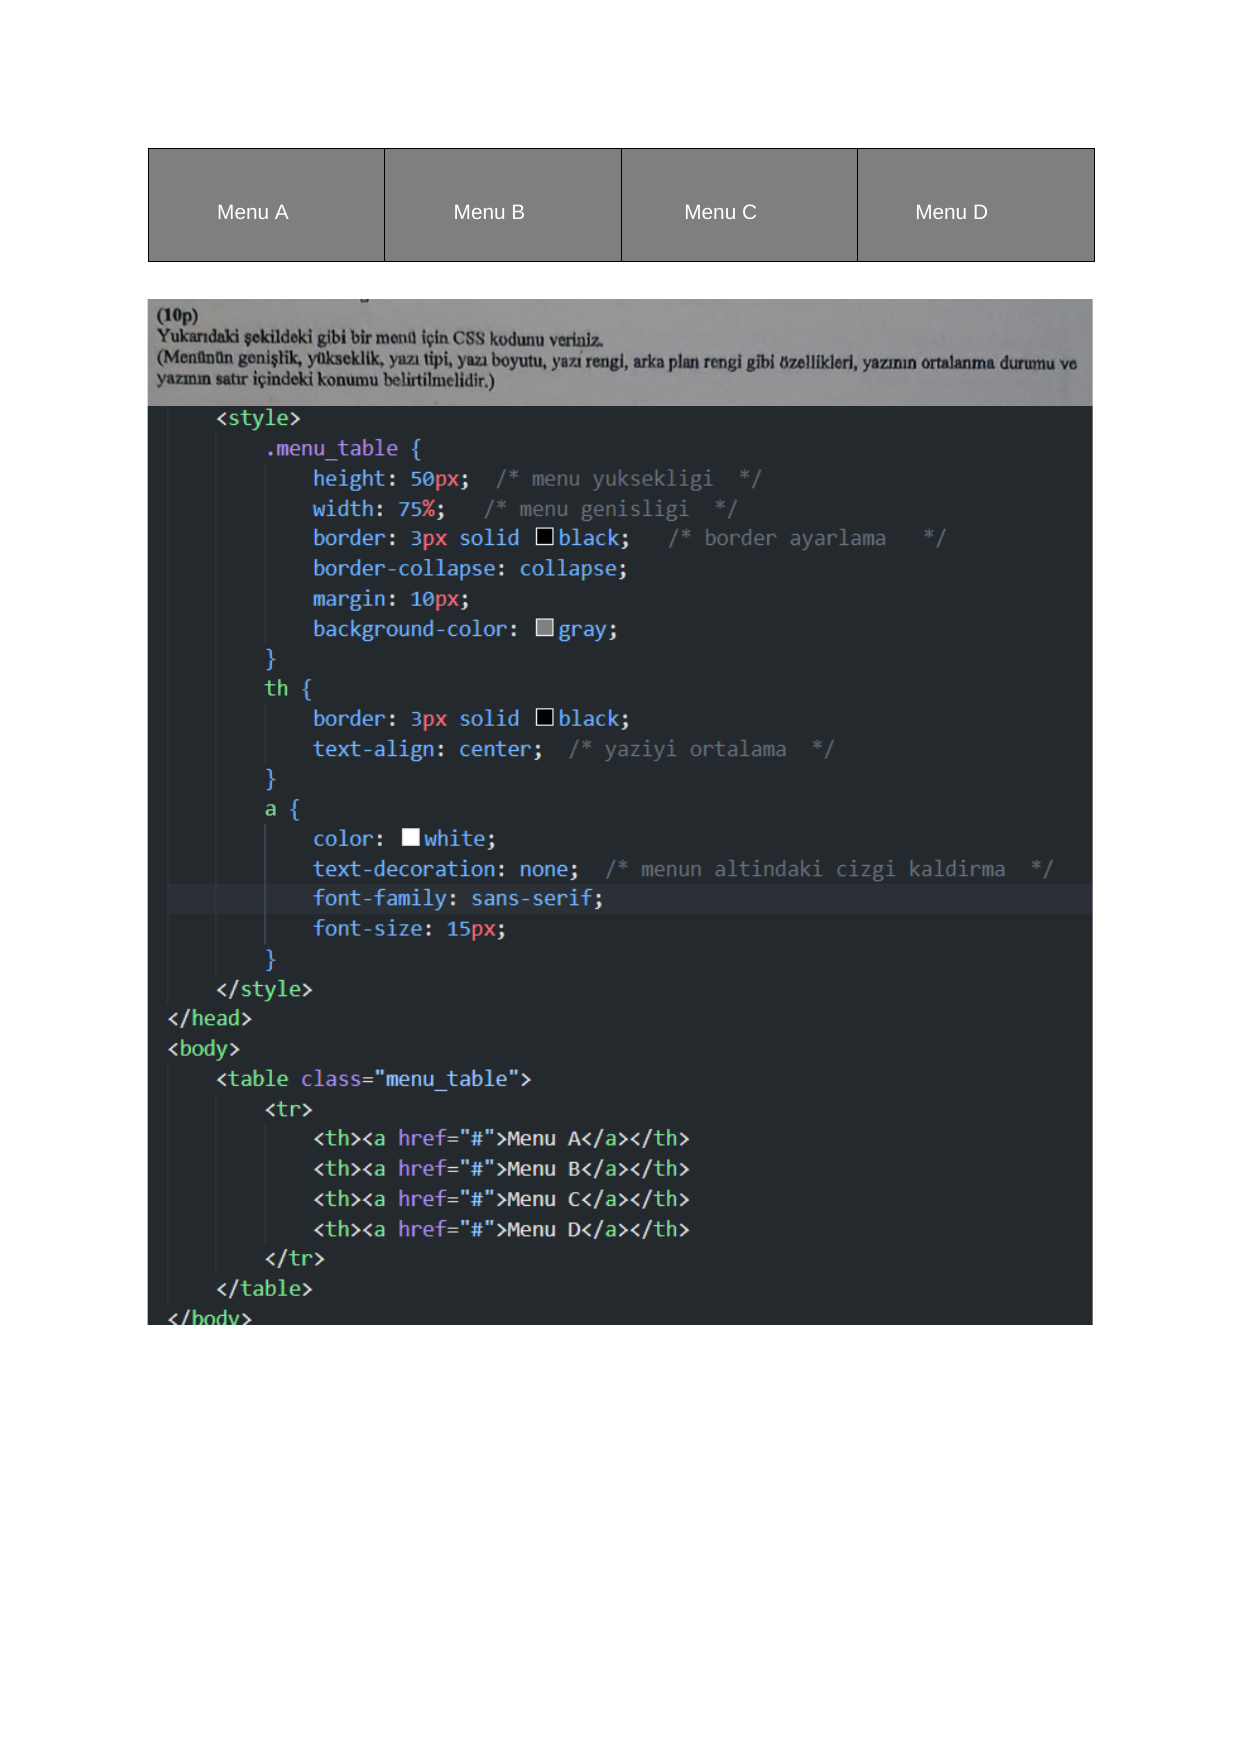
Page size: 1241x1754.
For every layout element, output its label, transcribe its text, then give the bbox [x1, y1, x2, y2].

picture [147, 299, 1093, 1325]
table_header Menu D [858, 149, 1094, 261]
table_header Menu C [622, 149, 857, 261]
table_header Menu B [385, 149, 621, 261]
table_header Menu A [149, 149, 384, 261]
